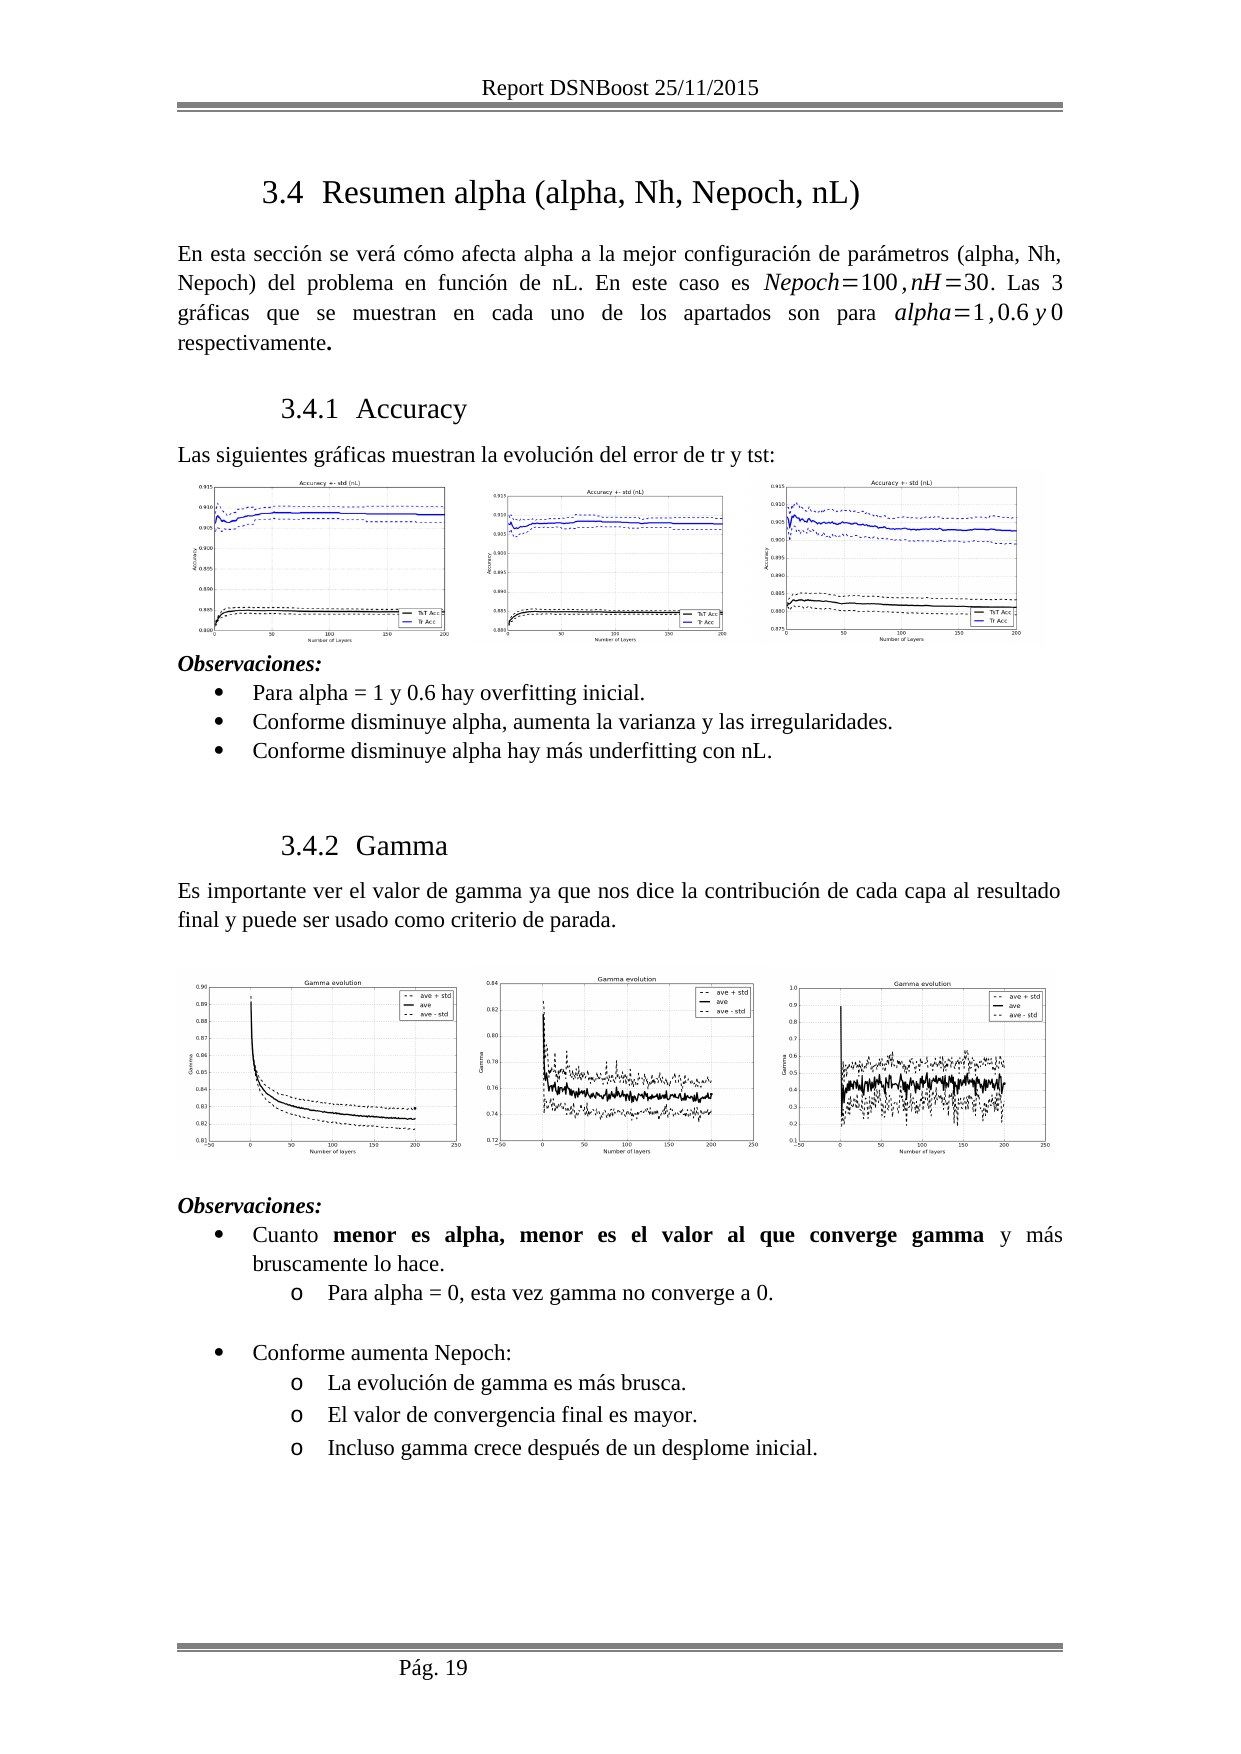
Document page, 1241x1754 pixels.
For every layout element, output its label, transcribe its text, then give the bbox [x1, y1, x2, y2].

subtitle Accuracy [281, 391, 1063, 425]
list La evolución de gamma es más brusca. [290, 1369, 1063, 1397]
list Para alpha = 0, esta vez gamma no converge a 0. [290, 1278, 1063, 1307]
list Conforme aumenta Nepoch: [215, 1338, 1063, 1365]
list Conforme disminuye alpha, aumenta la varianza y las irregularidades. [215, 708, 1063, 734]
picture [177, 964, 1057, 1160]
text Es importante ver el valor de gamma ya que nos dice la contribución de cada capa al resultado final y puede ser usado como criterio de parada. [177, 877, 1063, 933]
list Conforme disminuye alpha hay más underfitting con nL. [215, 737, 1063, 763]
list El valor de convergencia final es mayor. [290, 1401, 1063, 1429]
text Observaciones: [177, 1192, 1063, 1218]
picture [177, 469, 1046, 648]
list Para alpha = 1 y 0.6 hay overfitting inicial. [215, 679, 1063, 705]
text Las siguientes gráficas muestran la evolución del error de tr y tst: [177, 441, 1063, 467]
list Incluso gamma crece después de un desplome inicial. [290, 1433, 1063, 1462]
text Observaciones: [177, 650, 1063, 676]
subtitle Resumen alpha (alpha, Nh, Nepoch, nL) [262, 173, 1063, 211]
list Cuanto menor es alpha, menor es el valor al que converge gamma y más bruscamente lo hace. [215, 1221, 1063, 1276]
text En esta sección se verá cómo afecta alpha a la mejor configuración de parámetros (alpha, Nh, Nepoch) del problema en función de nL. En este caso es . Las 3 gráficas que se muestran en cada uno de los apartados son para respectivamente. [177, 240, 1063, 355]
subtitle Gamma [281, 828, 1063, 861]
